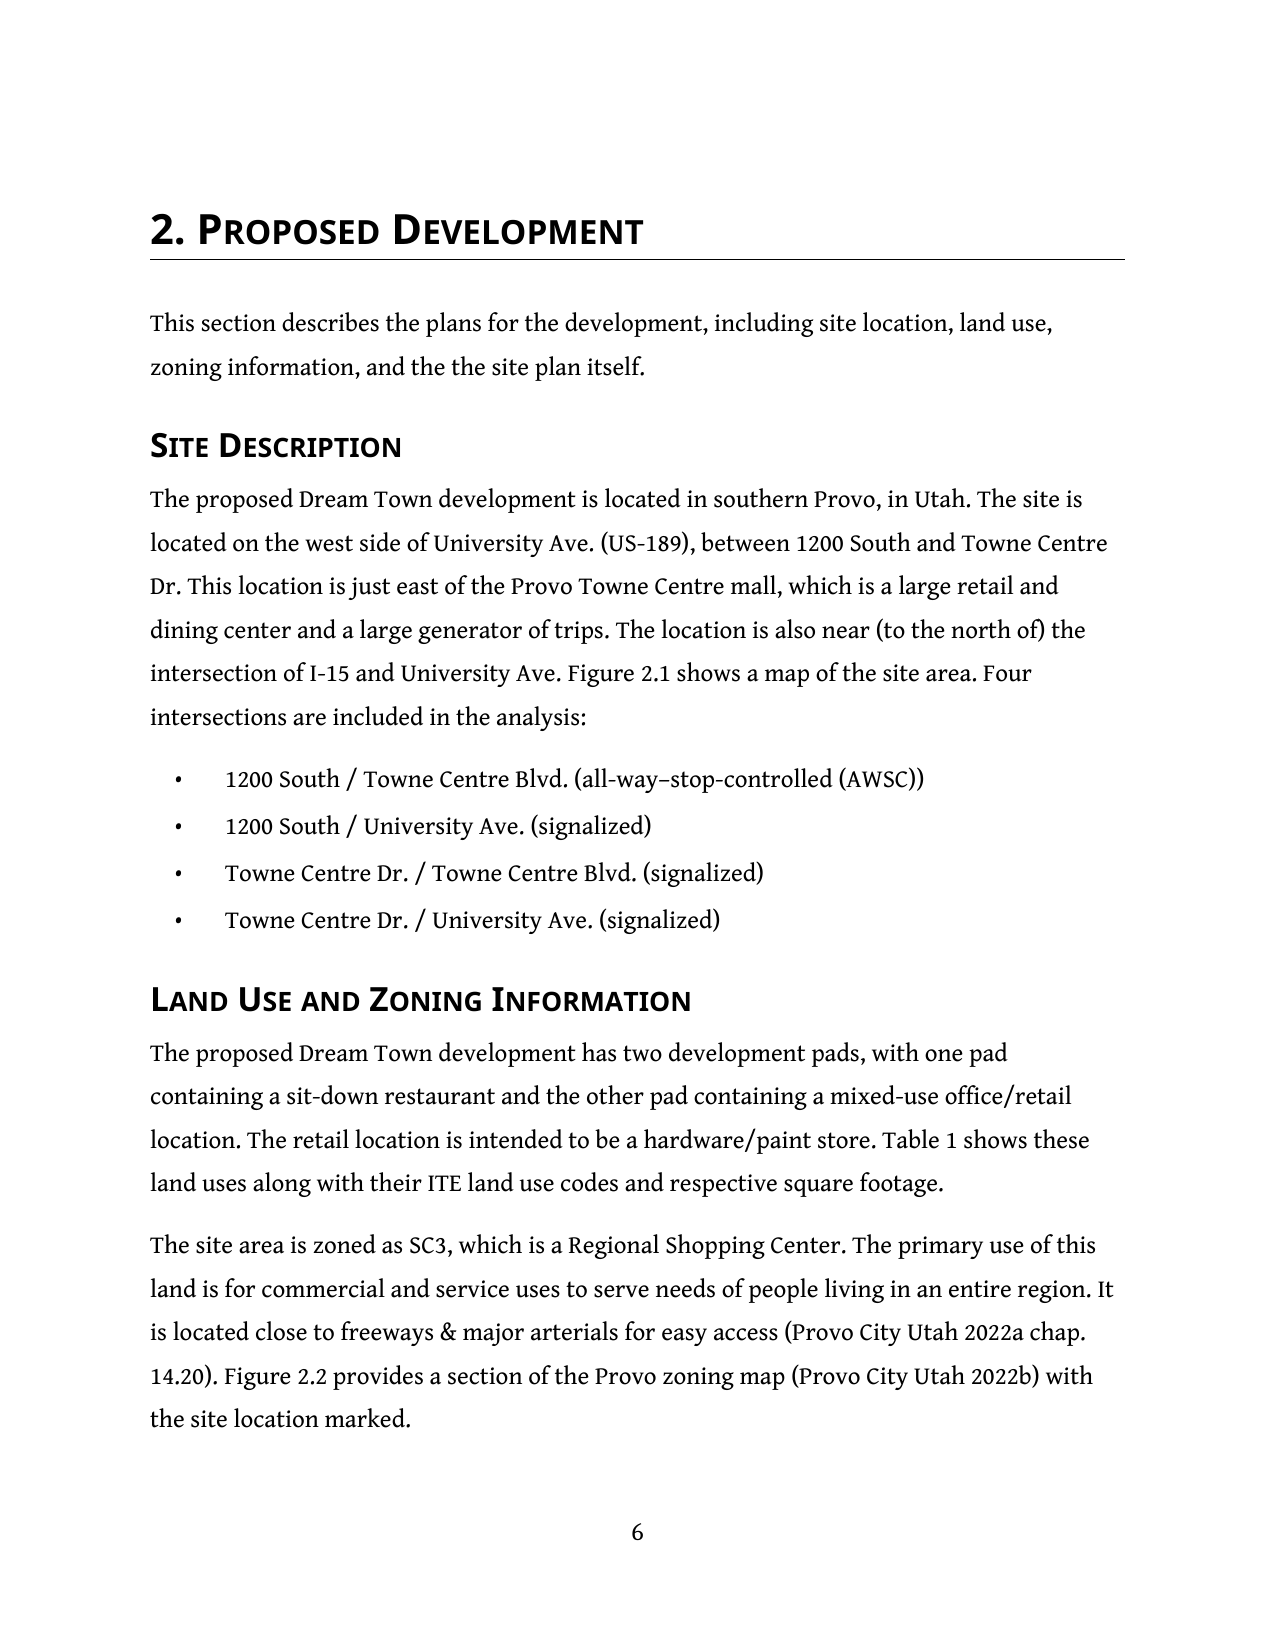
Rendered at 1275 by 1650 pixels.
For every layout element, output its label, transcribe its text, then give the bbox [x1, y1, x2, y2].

text The site area is zoned as SC3, which is a Regional Shopping Center. The primary use of this land is for commercial and service uses to serve needs of people living in an entire region. It is located close to freeways & major arterials for easy access (Provo City Utah 2022a chap. 14.20). Figure 2.2 provides a section of the Provo zoning map (Provo City Utah 2022b) with the site location marked. [150, 1232, 1125, 1435]
text This section describes the plans for the development, including site location, land use, zoning information, and the the site plan itself. [150, 310, 1125, 382]
list Towne Centre Dr. / University Ave. (signalized) [175, 907, 1125, 936]
text The proposed Dream Town development is located in southern Provo, in Utah. The site is located on the west side of University Ave. (US-189), between 1200 South and Towne Centre Dr. This location is just east of the Provo Towne Centre mall, which is a large retail and dining center and a large generator of trips. The location is also near (to the north of) the intersection of I-15 and University Ave. Figure 2.1 shows a map of the site area. Four intersections are included in the analysis: [150, 486, 1125, 732]
subtitle 2. Proposed Development [150, 200, 1125, 259]
text The proposed Dream Town development has two development pads, with one pad containing a sit-down restaurant and the other pad containing a mixed-use office/retail location. The retail location is intended to be a hardware/paint store. Table 1 shows these land uses along with their ITE land use codes and respective square footage. [150, 1039, 1125, 1199]
subtitle Land Use and Zoning Information [150, 975, 1125, 1021]
list 1200 South / University Ave. (signalized) [175, 812, 1125, 841]
list Towne Centre Dr. / Towne Centre Blvd. (signalized) [175, 860, 1125, 889]
list 1200 South / Towne Centre Blvd. (all-way–stop-controlled (AWSC)) [175, 765, 1125, 794]
subtitle Site Description [150, 422, 1125, 467]
